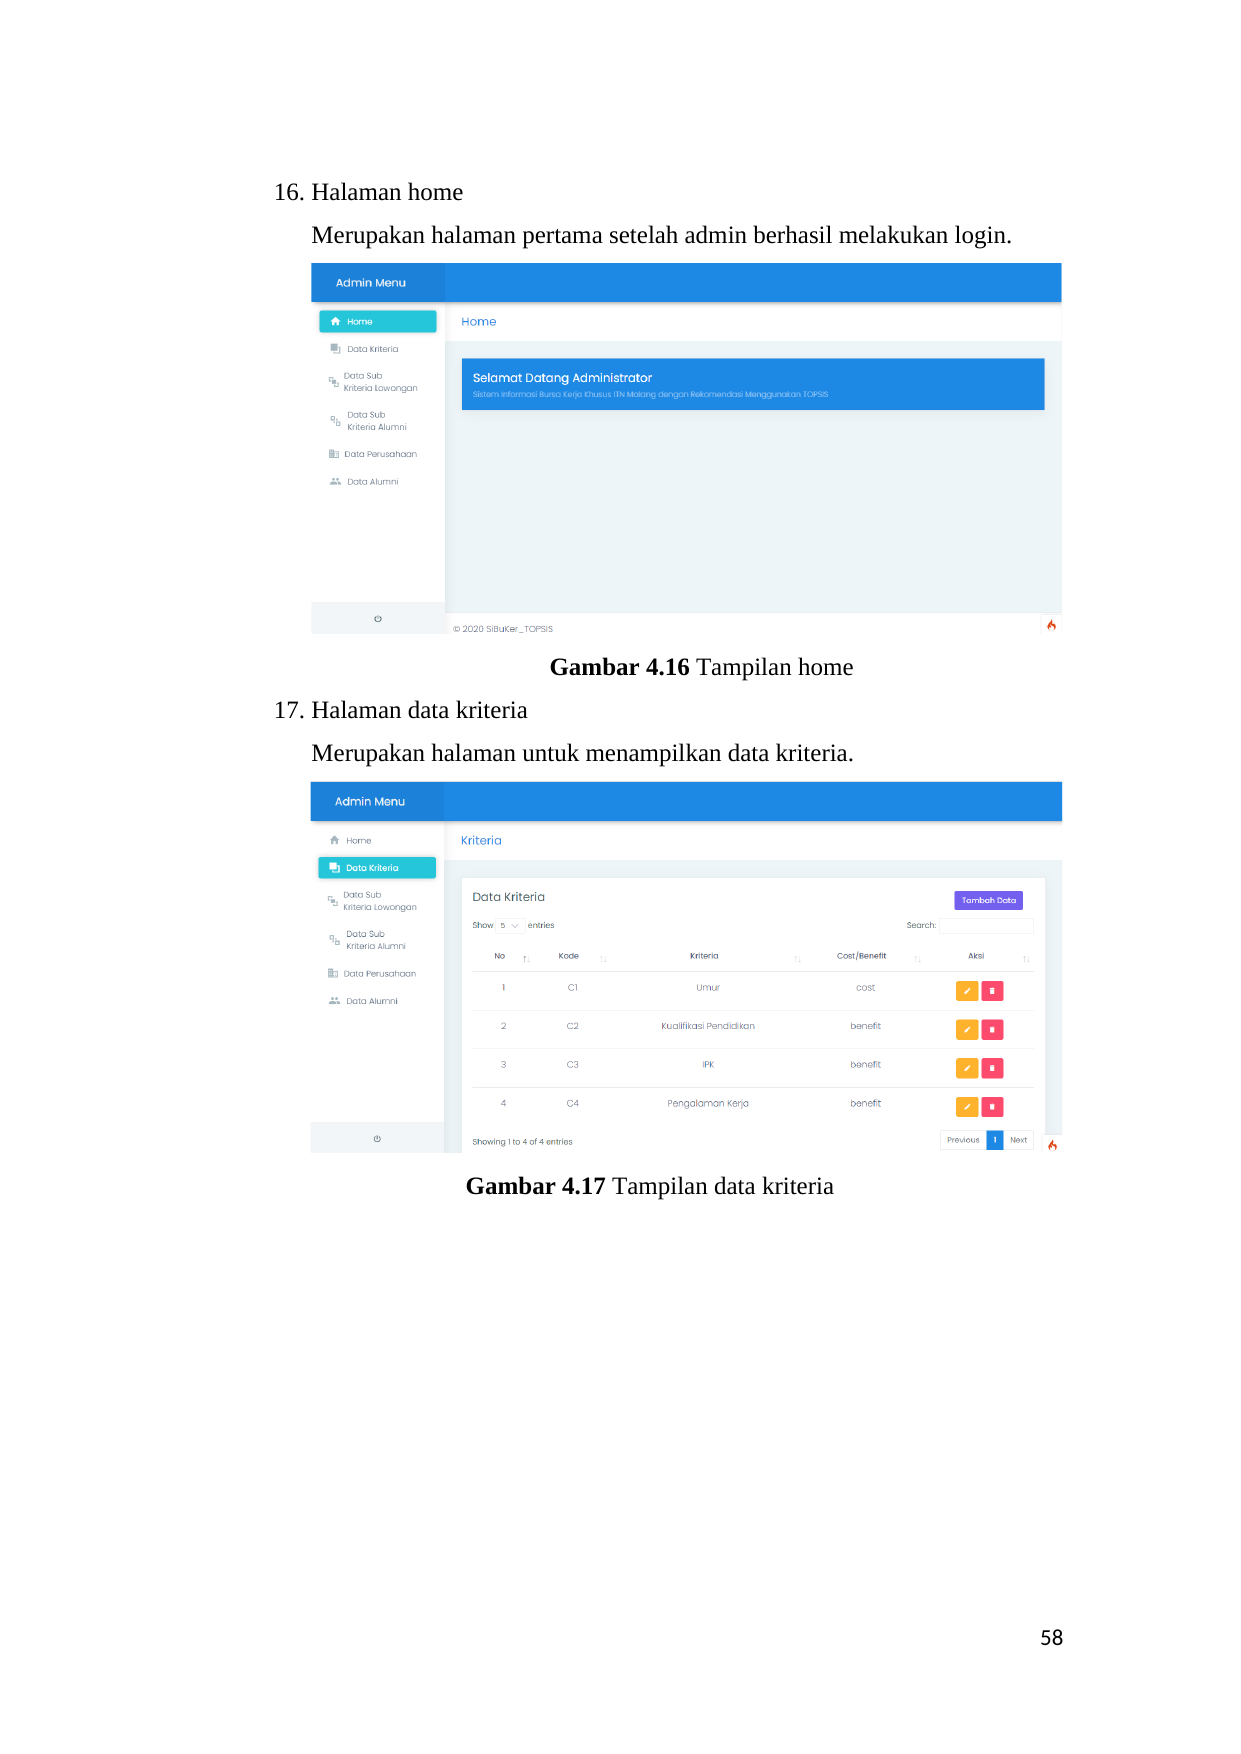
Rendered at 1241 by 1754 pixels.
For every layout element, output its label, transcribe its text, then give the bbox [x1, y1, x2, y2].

list Halaman home [274, 177, 1063, 206]
picture [311, 263, 1062, 634]
list Merupakan halaman pertama setelah admin berhasil melakukan login. [311, 220, 1063, 249]
list Halaman data kriteria [274, 695, 1063, 724]
picture [310, 781, 1063, 1153]
subtitle Gambar 4.17 Tampilan data kriteria [236, 1171, 1063, 1199]
list Merupakan halaman untuk menampilkan data kriteria. [311, 738, 1063, 767]
subtitle Gambar 4.16 Tampilan home [340, 652, 1063, 681]
